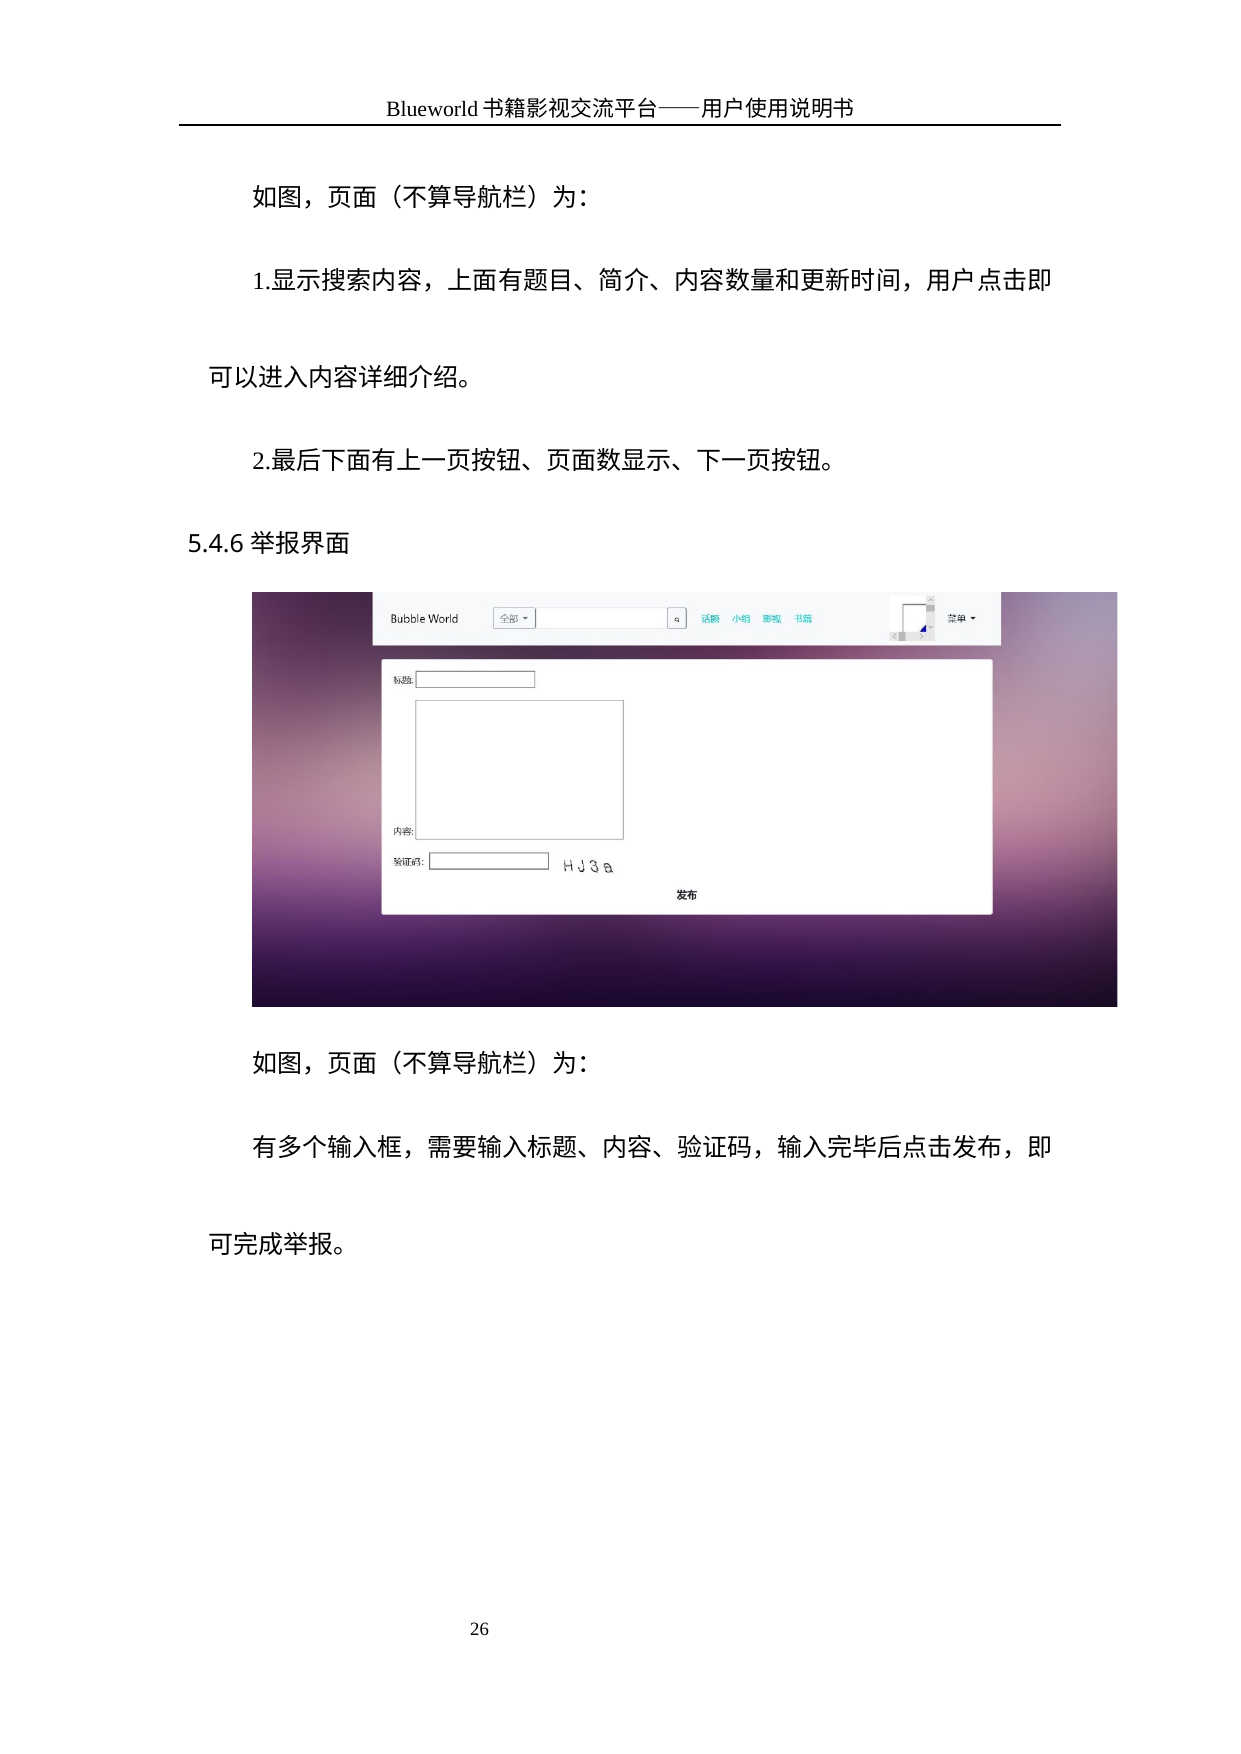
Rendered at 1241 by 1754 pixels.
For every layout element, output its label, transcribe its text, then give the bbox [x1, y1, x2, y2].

text 如图，页面（不算导航栏）为： [208, 1029, 1053, 1094]
text 2.最后下面有上一页按钮、页面数显示、下一页按钮。 [208, 426, 1053, 491]
subtitle 5.4.6 举报界面 [187, 509, 1053, 574]
text 有多个输入框，需要输入标题、内容、验证码，输入完毕后点击发布，即可完成举报。 [208, 1113, 1053, 1275]
text 如图，页面（不算导航栏）为： [208, 163, 1053, 228]
text 1.显示搜索内容，上面有题目、简介、内容数量和更新时间，用户点击即可以进入内容详细介绍。 [208, 246, 1053, 408]
picture [252, 592, 1118, 1007]
